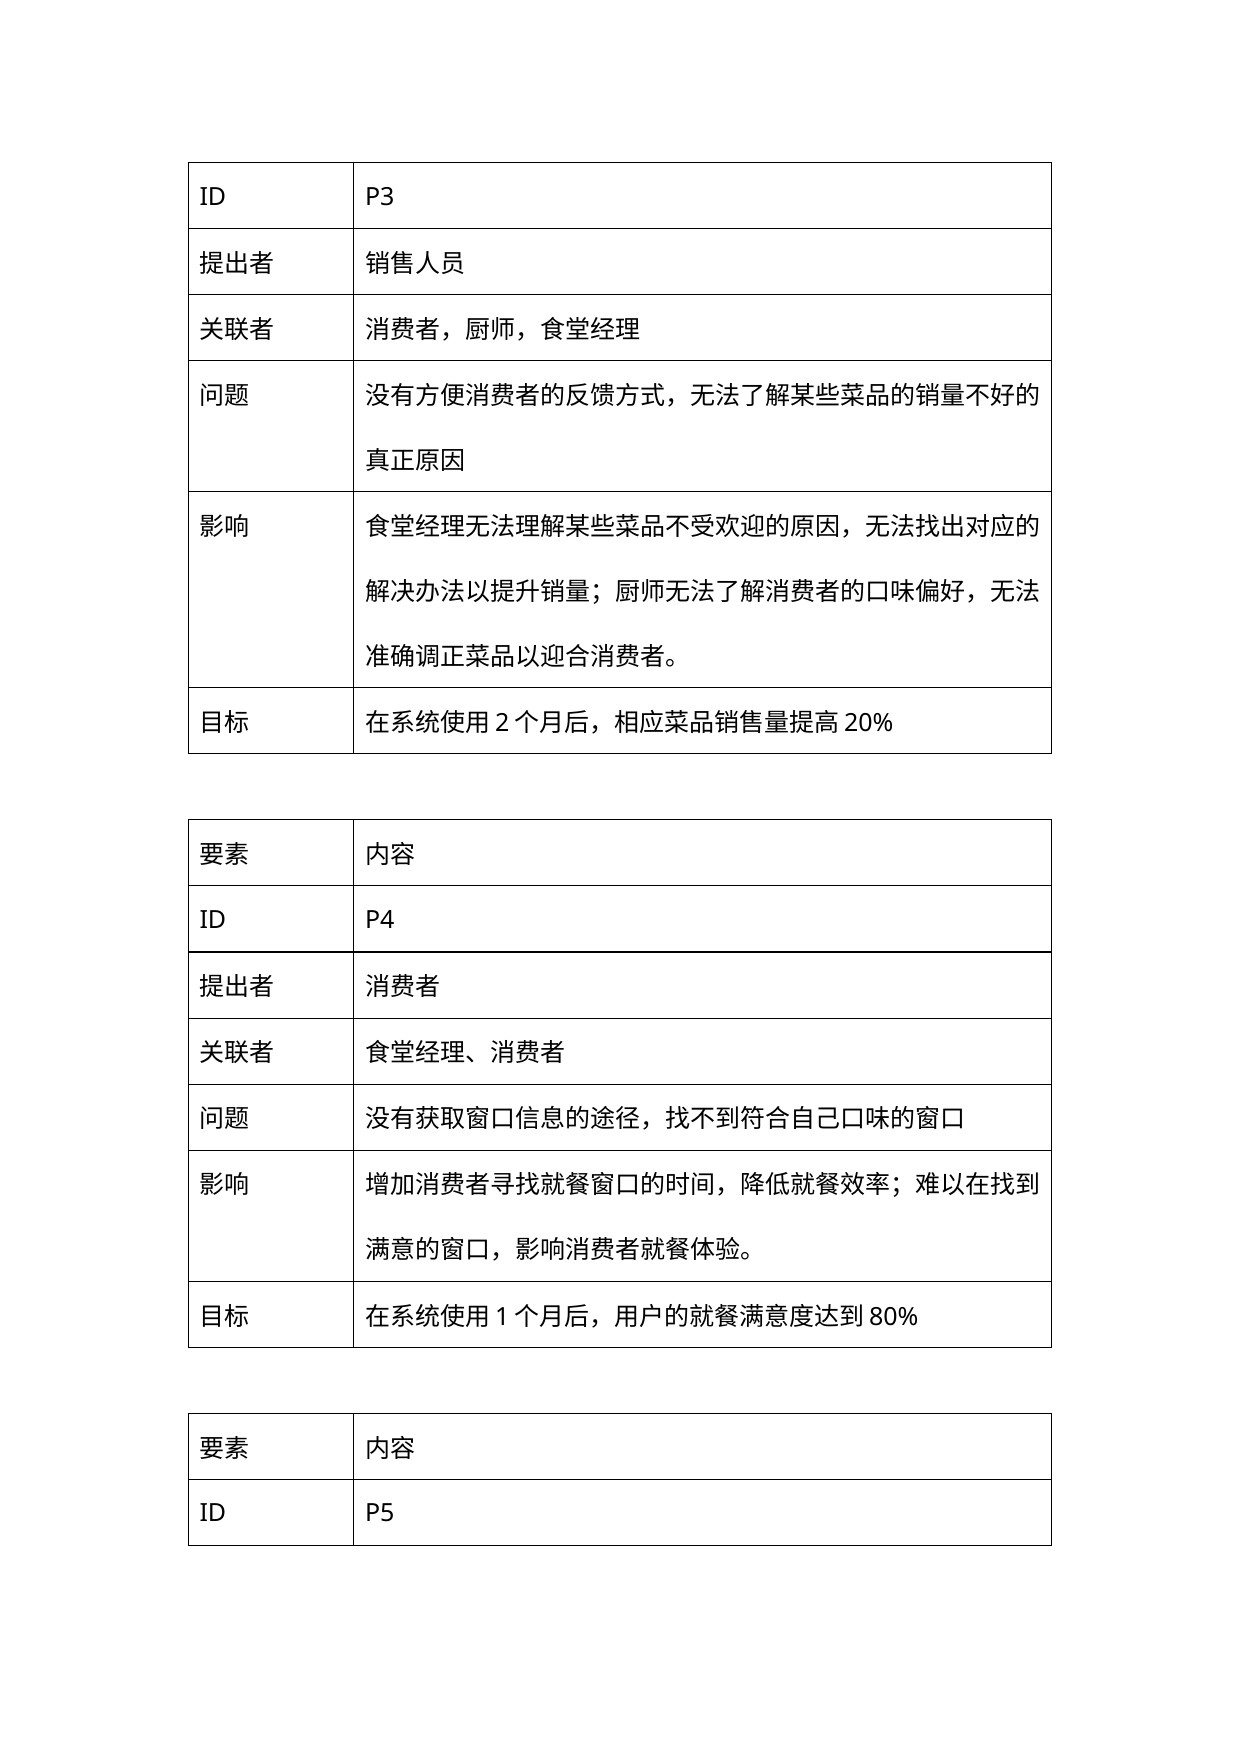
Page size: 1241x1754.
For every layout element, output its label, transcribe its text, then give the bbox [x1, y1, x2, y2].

table_cell P5 [354, 1480, 1051, 1545]
table_cell P3 [354, 163, 1051, 228]
table_cell 关联者 [189, 295, 353, 360]
table_cell ID [189, 886, 353, 951]
table_cell 影响 [189, 492, 353, 687]
table_cell 在系统使用2个月后，相应菜品销售量提高20% [354, 688, 1051, 753]
table_cell 目标 [189, 688, 353, 753]
table_header 内容 [354, 1414, 1051, 1479]
table_cell 目标 [189, 1282, 353, 1347]
table_cell 增加消费者寻找就餐窗口的时间，降低就餐效率；难以在找到满意的窗口，影响消费者就餐体验。 [354, 1151, 1051, 1281]
table_cell ID [189, 1480, 353, 1545]
table_cell 消费者，厨师，食堂经理 [354, 295, 1051, 360]
table_cell 在系统使用1个月后，用户的就餐满意度达到80% [354, 1282, 1051, 1347]
table_cell 提出者 [189, 229, 353, 294]
table_header 内容 [354, 820, 1051, 885]
table_cell P4 [354, 886, 1051, 951]
table_cell 食堂经理、消费者 [354, 1019, 1051, 1083]
table_header 要素 [189, 1414, 353, 1479]
table_cell 关联者 [189, 1019, 353, 1083]
table_cell 食堂经理无法理解某些菜品不受欢迎的原因，无法找出对应的解决办法以提升销量；厨师无法了解消费者的口味偏好，无法准确调正菜品以迎合消费者。 [354, 492, 1051, 687]
table_cell ID [189, 163, 353, 228]
table_cell 提出者 [189, 953, 353, 1017]
table_cell 问题 [189, 361, 353, 491]
table_header 要素 [189, 820, 353, 885]
table_cell 消费者 [354, 953, 1051, 1017]
table_cell 问题 [189, 1085, 353, 1149]
table_cell 影响 [189, 1151, 353, 1281]
table_cell 没有获取窗口信息的途径，找不到符合自己口味的窗口 [354, 1085, 1051, 1149]
table_cell 没有方便消费者的反馈方式，无法了解某些菜品的销量不好的真正原因 [354, 361, 1051, 491]
table_cell 销售人员 [354, 229, 1051, 294]
